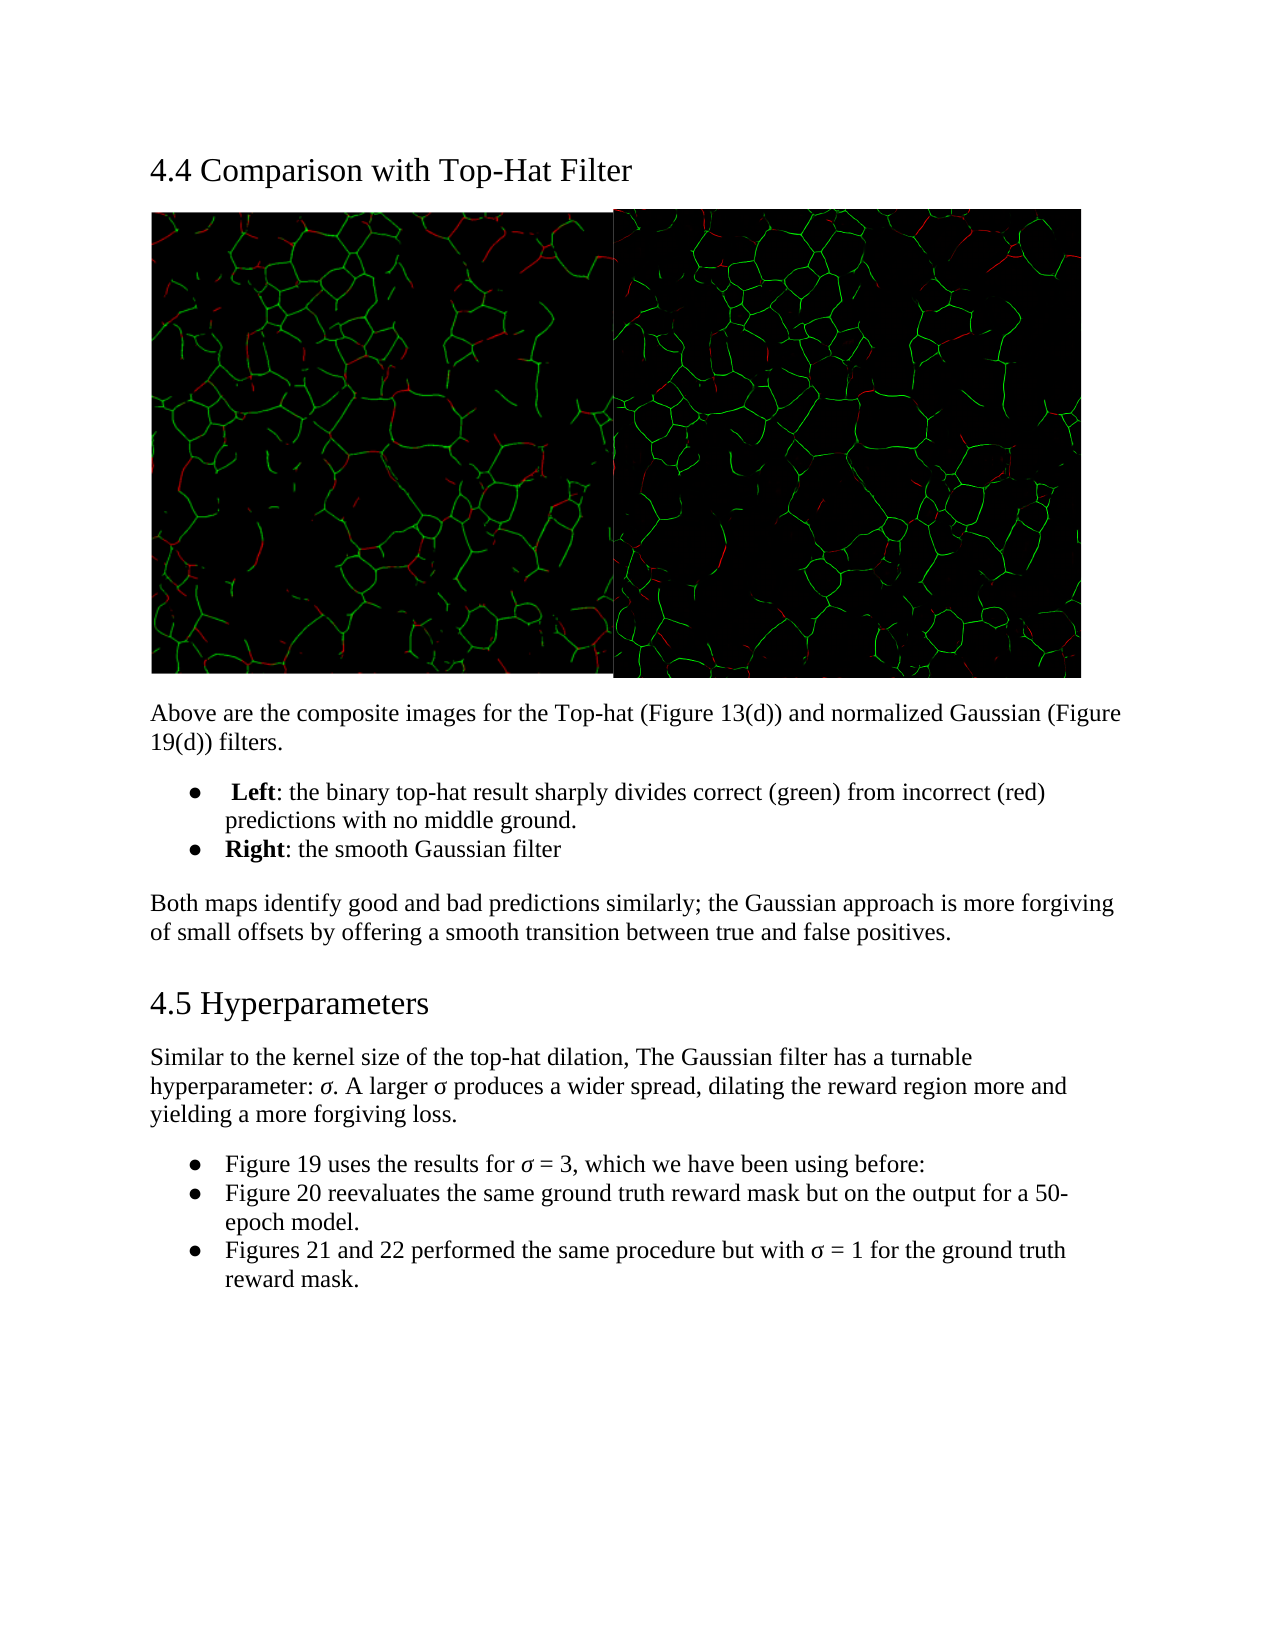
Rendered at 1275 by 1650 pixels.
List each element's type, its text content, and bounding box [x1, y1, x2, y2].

list Right: the smooth Gaussian filter [187, 834, 1125, 863]
subtitle 4.5 Hyperparameters [150, 983, 1125, 1021]
list Left: the binary top-hat result sharply divides correct (green) from incorrect (red) predictions with no middle ground. [187, 777, 1125, 834]
list Figure 20 reevaluates the same ground truth reward mask but on the output for a 50-epoch model. [187, 1178, 1125, 1235]
list Figure 19 uses the results for σ = 3, which we have been using before: [187, 1149, 1125, 1178]
picture [150, 209, 1082, 678]
list Figures 21 and 22 performed the same procedure but with σ = 1 for the ground truth reward mask. [187, 1235, 1125, 1293]
text Similar to the kernel size of the top-hat dilation, The Gaussian filter has a turnable hyperparameter: σ. A larger σ produces a wider spread, dilating the reward region more and yielding a more forgiving loss. [150, 1042, 1125, 1128]
text Above are the composite images for the Top-hat (Figure 13(d)) and normalized Gaussian (Figure 19(d)) filters. [150, 698, 1125, 756]
subtitle 4.4 Comparison with Top-Hat Filter [150, 150, 1125, 188]
text Both maps identify good and bad predictions similarly; the Gaussian approach is more forgiving of small offsets by offering a smooth transition between true and false positives. [150, 888, 1125, 945]
